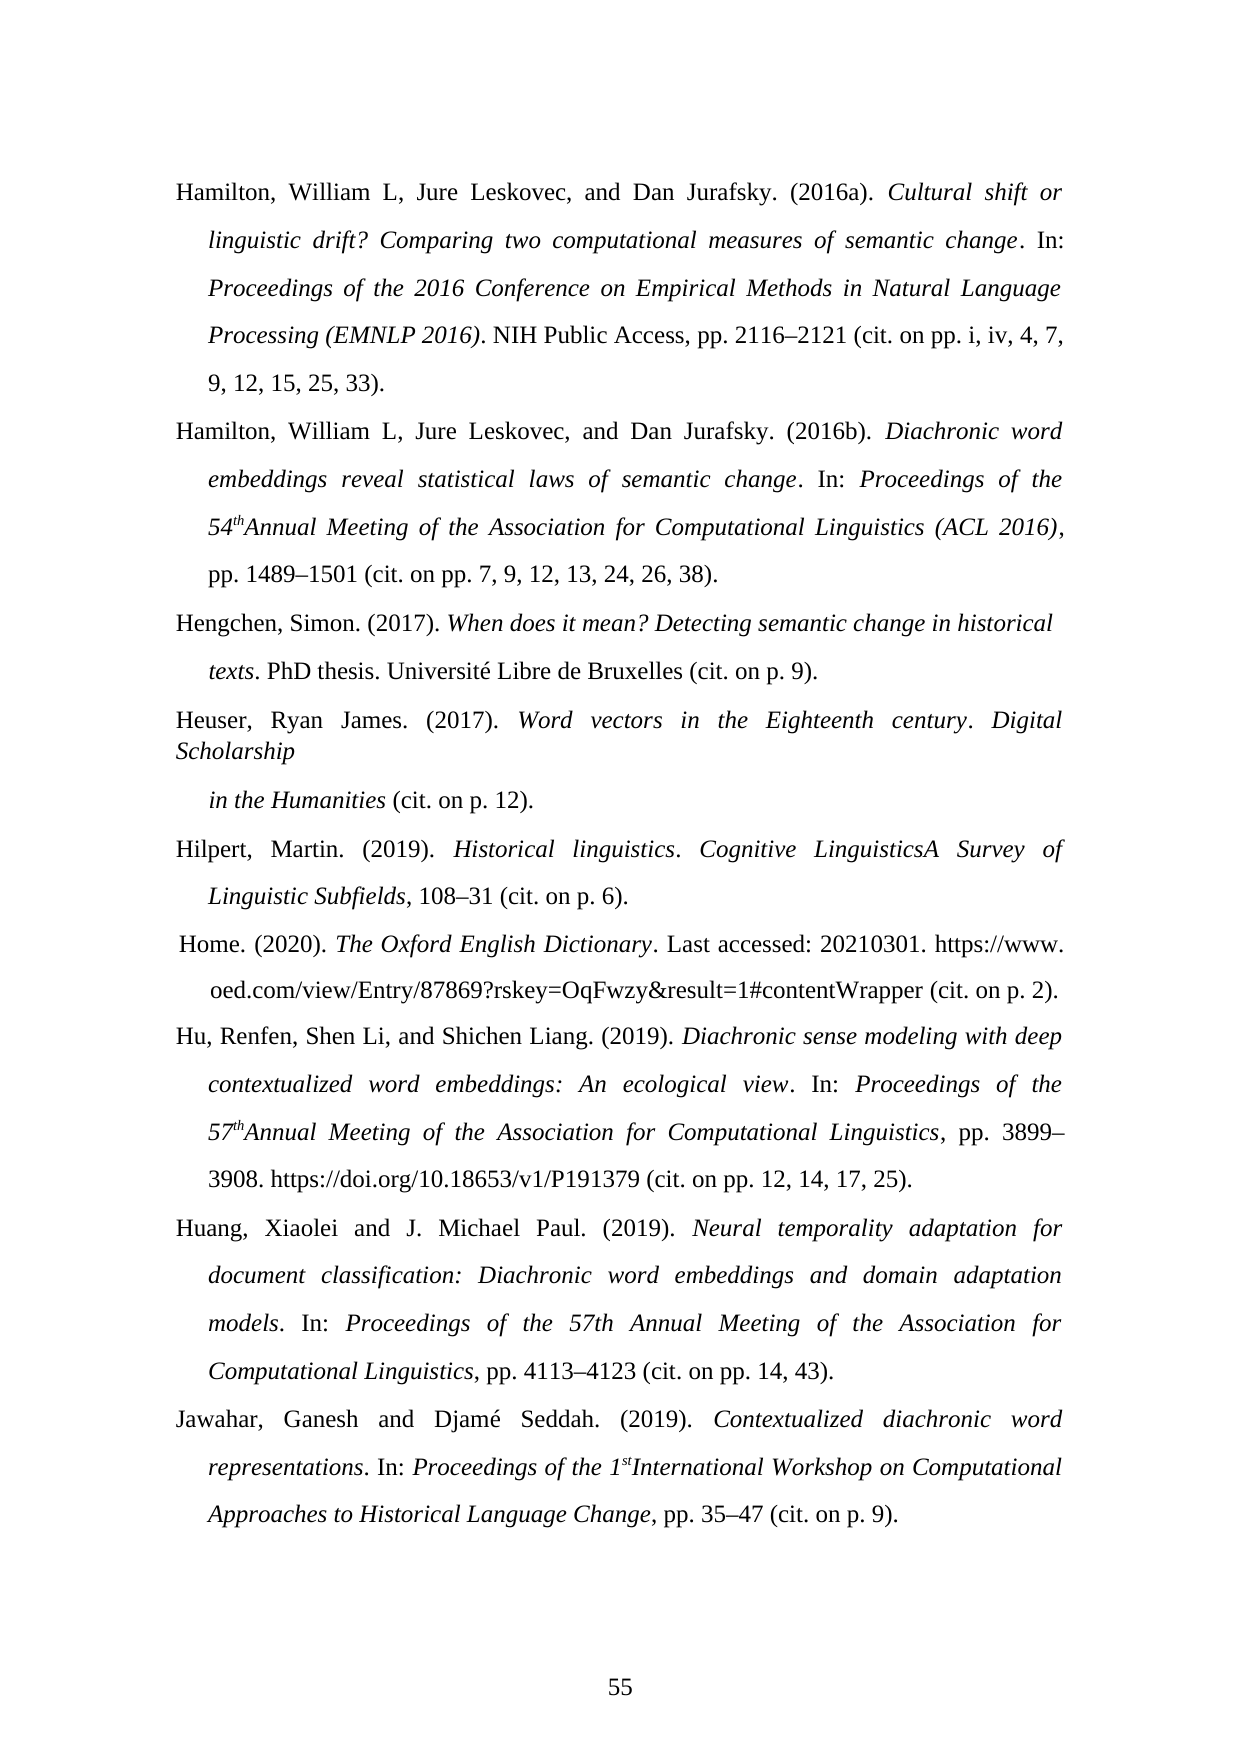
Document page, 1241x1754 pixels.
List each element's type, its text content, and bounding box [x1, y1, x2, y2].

text Hengchen, Simon. (2017). When does it mean? Detecting semantic change in historical [176, 608, 1064, 636]
text in the Humanities (cit. on p. 12). [208, 785, 1064, 814]
text Hamilton, William L, Jure Leskovec, and Dan Jurafsky. (2016a). Cultural shift or linguistic drift? Comparing two computational measures of semantic change. In: Proceedings of the 2016 Conference on Empirical Methods in Natural Language Processing (EMNLP 2016). NIH Public Access, pp. 2116–2121 (cit. on pp. i, iv, 4, 7, 9, 12, 15, 25, 33). [176, 177, 1064, 397]
text Hilpert, Martin. (2019). Historical linguistics. Cognitive Linguistics­A Survey of Linguistic Subfields, 108–31 (cit. on p. 6). [176, 834, 1064, 910]
text Home. (2020). The Oxford English Dictionary. Last accessed: 2021­03­01. https://www. oed.com/view/Entry/87869?rskey=OqFwzy&result=1#contentWrapper (cit. on p. 2). [179, 929, 1064, 1004]
text texts. PhD thesis. Université Libre de Bruxelles (cit. on p. 9). [208, 656, 1064, 685]
text Jawahar, Ganesh and Djamé Seddah. (2019). Contextualized diachronic word representations. In: Proceedings of the 1stInternational Workshop on Computational Approaches to Historical Language Change, pp. 35–47 (cit. on p. 9). [176, 1404, 1064, 1528]
text Huang, Xiaolei and J. Michael Paul. (2019). Neural temporality adaptation for document classification: Diachronic word embeddings and domain adaptation models. In: Proceedings of the 57th Annual Meeting of the Association for Computational Linguistics, pp. 4113–4123 (cit. on pp. 14, 43). [176, 1213, 1064, 1384]
text Hu, Renfen, Shen Li, and Shichen Liang. (2019). Diachronic sense modeling with deep contextualized word embeddings: An ecological view. In: Proceedings of the 57thAnnual Meeting of the Association for Computational Linguistics, pp. 3899–3908. https://doi.org/10.18653/v1/P19­1379 (cit. on pp. 12, 14, 17, 25). [176, 1021, 1064, 1193]
text Hamilton, William L, Jure Leskovec, and Dan Jurafsky. (2016b). Diachronic word embeddings reveal statistical laws of semantic change. In: Proceedings of the 54thAnnual Meeting of the Association for Computational Linguistics (ACL 2016), pp. 1489–1501 (cit. on pp. 7, 9, 12, 13, 24, 26, 38). [176, 416, 1064, 588]
text Heuser, Ryan James. (2017). Word vectors in the Eighteenth century. Digital Scholarship [176, 705, 1064, 765]
